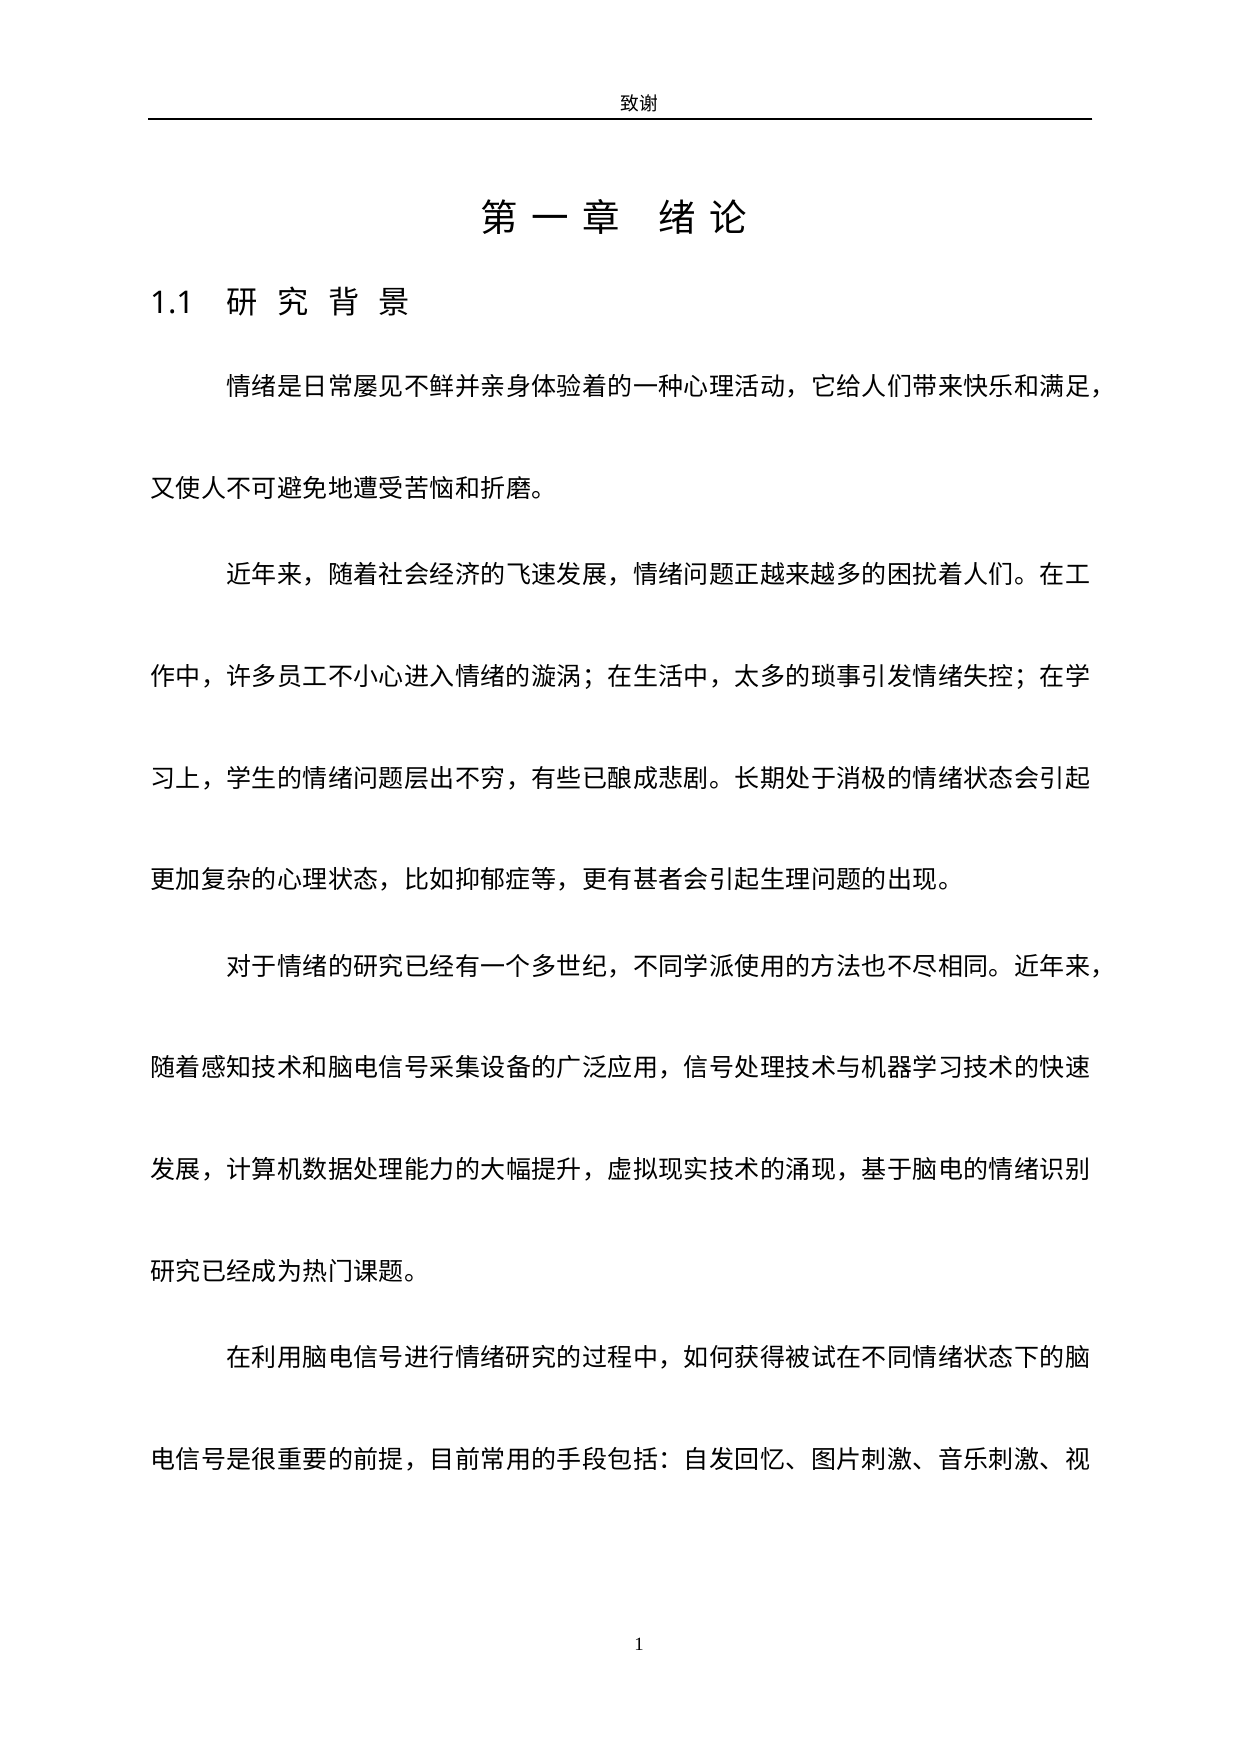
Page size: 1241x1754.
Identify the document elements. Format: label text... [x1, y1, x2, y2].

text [150, 1322, 1090, 1492]
subtitle 第一章 绪论 [150, 181, 1090, 249]
text 近年来，随着社会经济的飞速发展，情绪问题正越来越多的困扰着人们。在工作中，许多员工不小心进入情绪的漩涡；在生活中，太多的琐事引发情绪失控；在学习上，学生的情绪问题层出不穷，有些已酿成悲剧。长期处于消极的情绪状态会引起更加复杂的心理状态，比如抑郁症等，更有甚者会引起生理问题的出现。 [150, 538, 1090, 912]
subtitle 1.1 研究背景 [150, 266, 1090, 334]
text 对于情绪的研究已经有一个多世纪，不同学派使用的方法也不尽相同。近年来，随着感知技术和脑电信号采集设备的广泛应用，信号处理技术与机器学习技术的快速发展，计算机数据处理能力的大幅提升，虚拟现实技术的涌现，基于脑电的情绪识别研究已经成为热门课题。 [150, 930, 1090, 1304]
text 情绪是日常屡见不鲜并亲身体验着的一种心理活动，它给人们带来快乐和满足，又使人不可避免地遭受苦恼和折磨。 [150, 351, 1090, 520]
